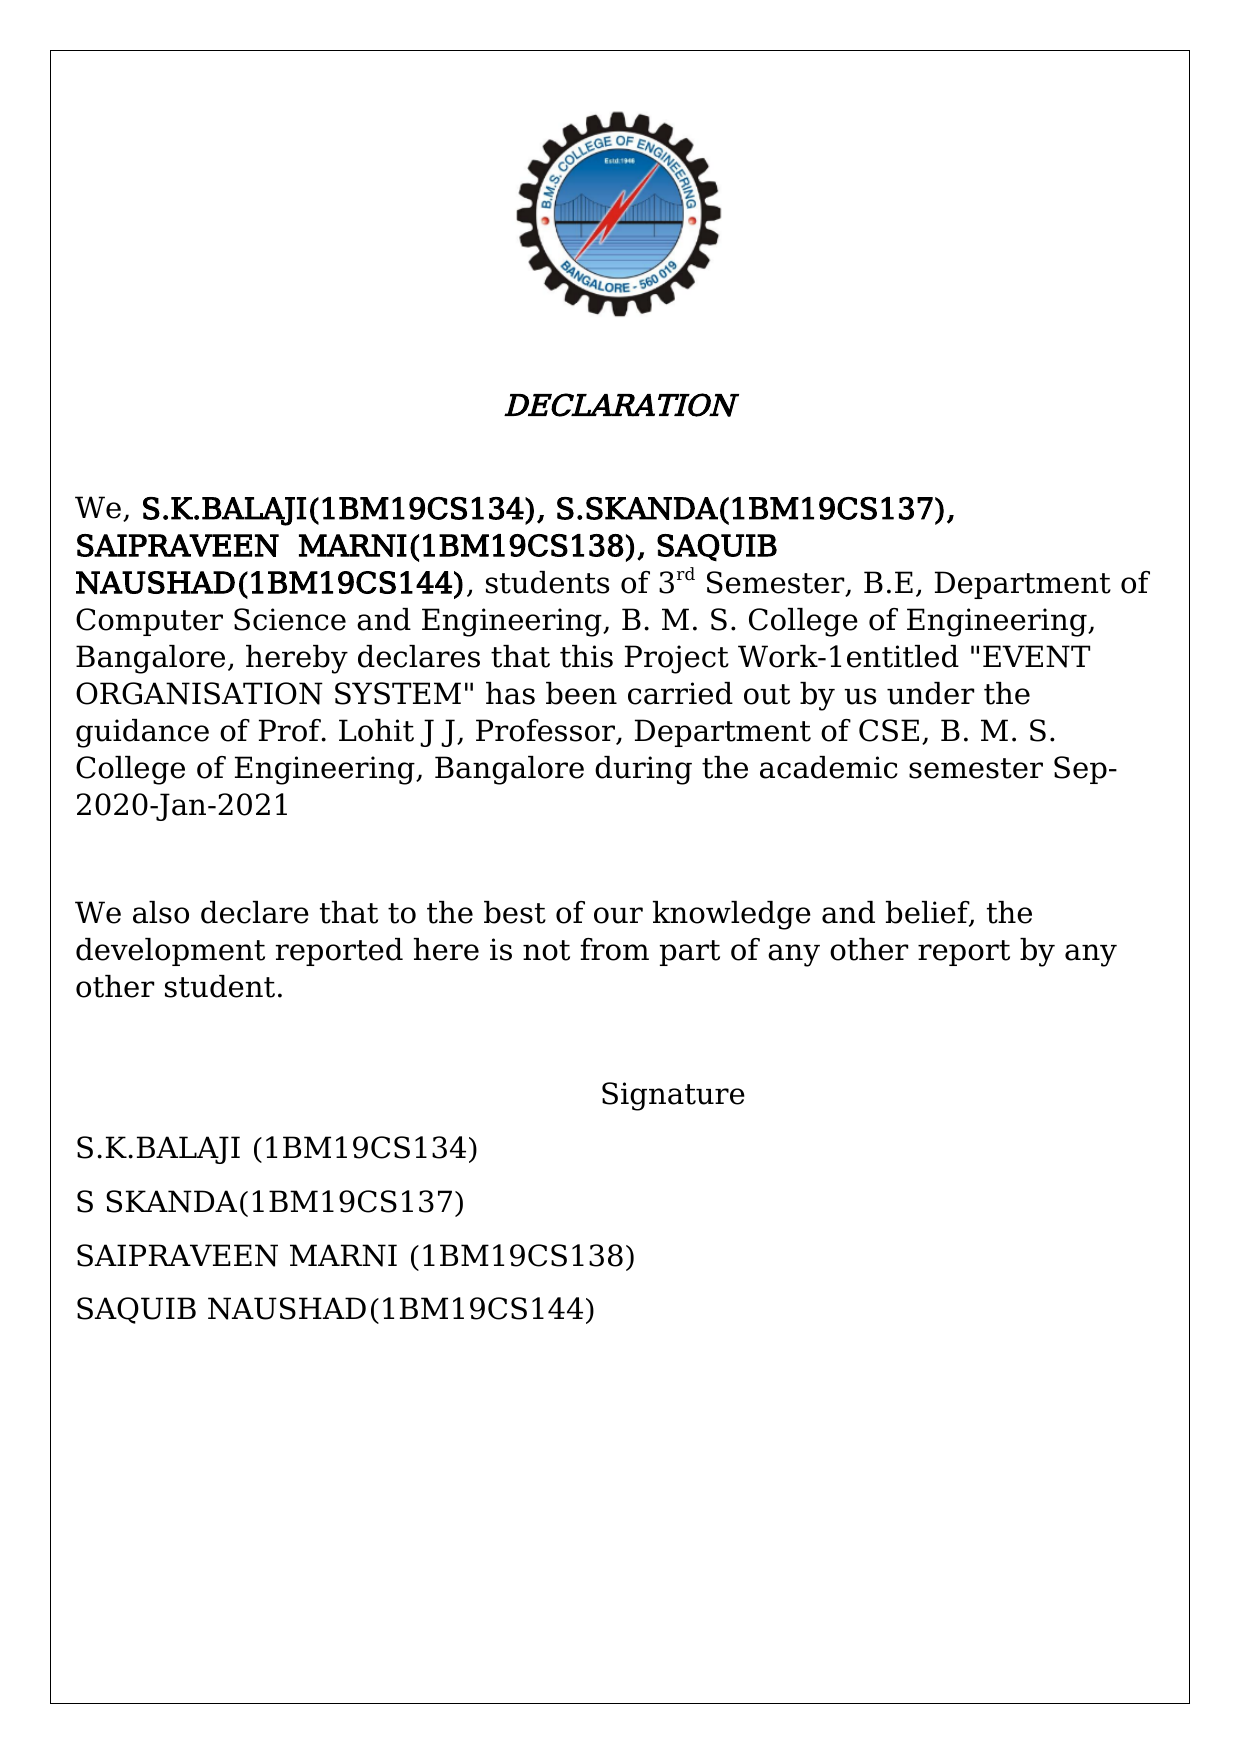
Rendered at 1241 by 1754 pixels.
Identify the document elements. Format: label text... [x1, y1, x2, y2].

text S.K.BALAJI (1BM19CS134) [75, 1129, 1165, 1164]
picture [505, 105, 735, 324]
text We also declare that to the best of our knowledge and belief, the development reported here is not from part of any other report by any other student. [75, 894, 1165, 1003]
text S SKANDA(1BM19CS137) [75, 1183, 1165, 1218]
text SAIPRAVEEN MARNI (1BM19CS138) [75, 1237, 1165, 1272]
text SAQUIB NAUSHAD(1BM19CS144) [75, 1291, 1165, 1326]
text DECLARATION [75, 387, 1165, 422]
text Signature [75, 1076, 1165, 1111]
text We, S.K.BALAJI(1BM19CS134), S.SKANDA(1BM19CS137), SAIPRAVEEN MARNI(1BM19CS138), SAQUIB NAUSHAD(1BM19CS144), students of 3rd Semester, B.E, Department of Computer Science and Engineering, B. M. S. College of Engineering, Bangalore, hereby declares that this Project Work-1entitled "EVENT ORGANISATION SYSTEM" has been carried out by us under the guidance of Prof. Lohit J J, Professor, Department of CSE, B. M. S. College of Engineering, Bangalore during the academic semester Sep-2020-Jan-2021 [75, 490, 1165, 822]
